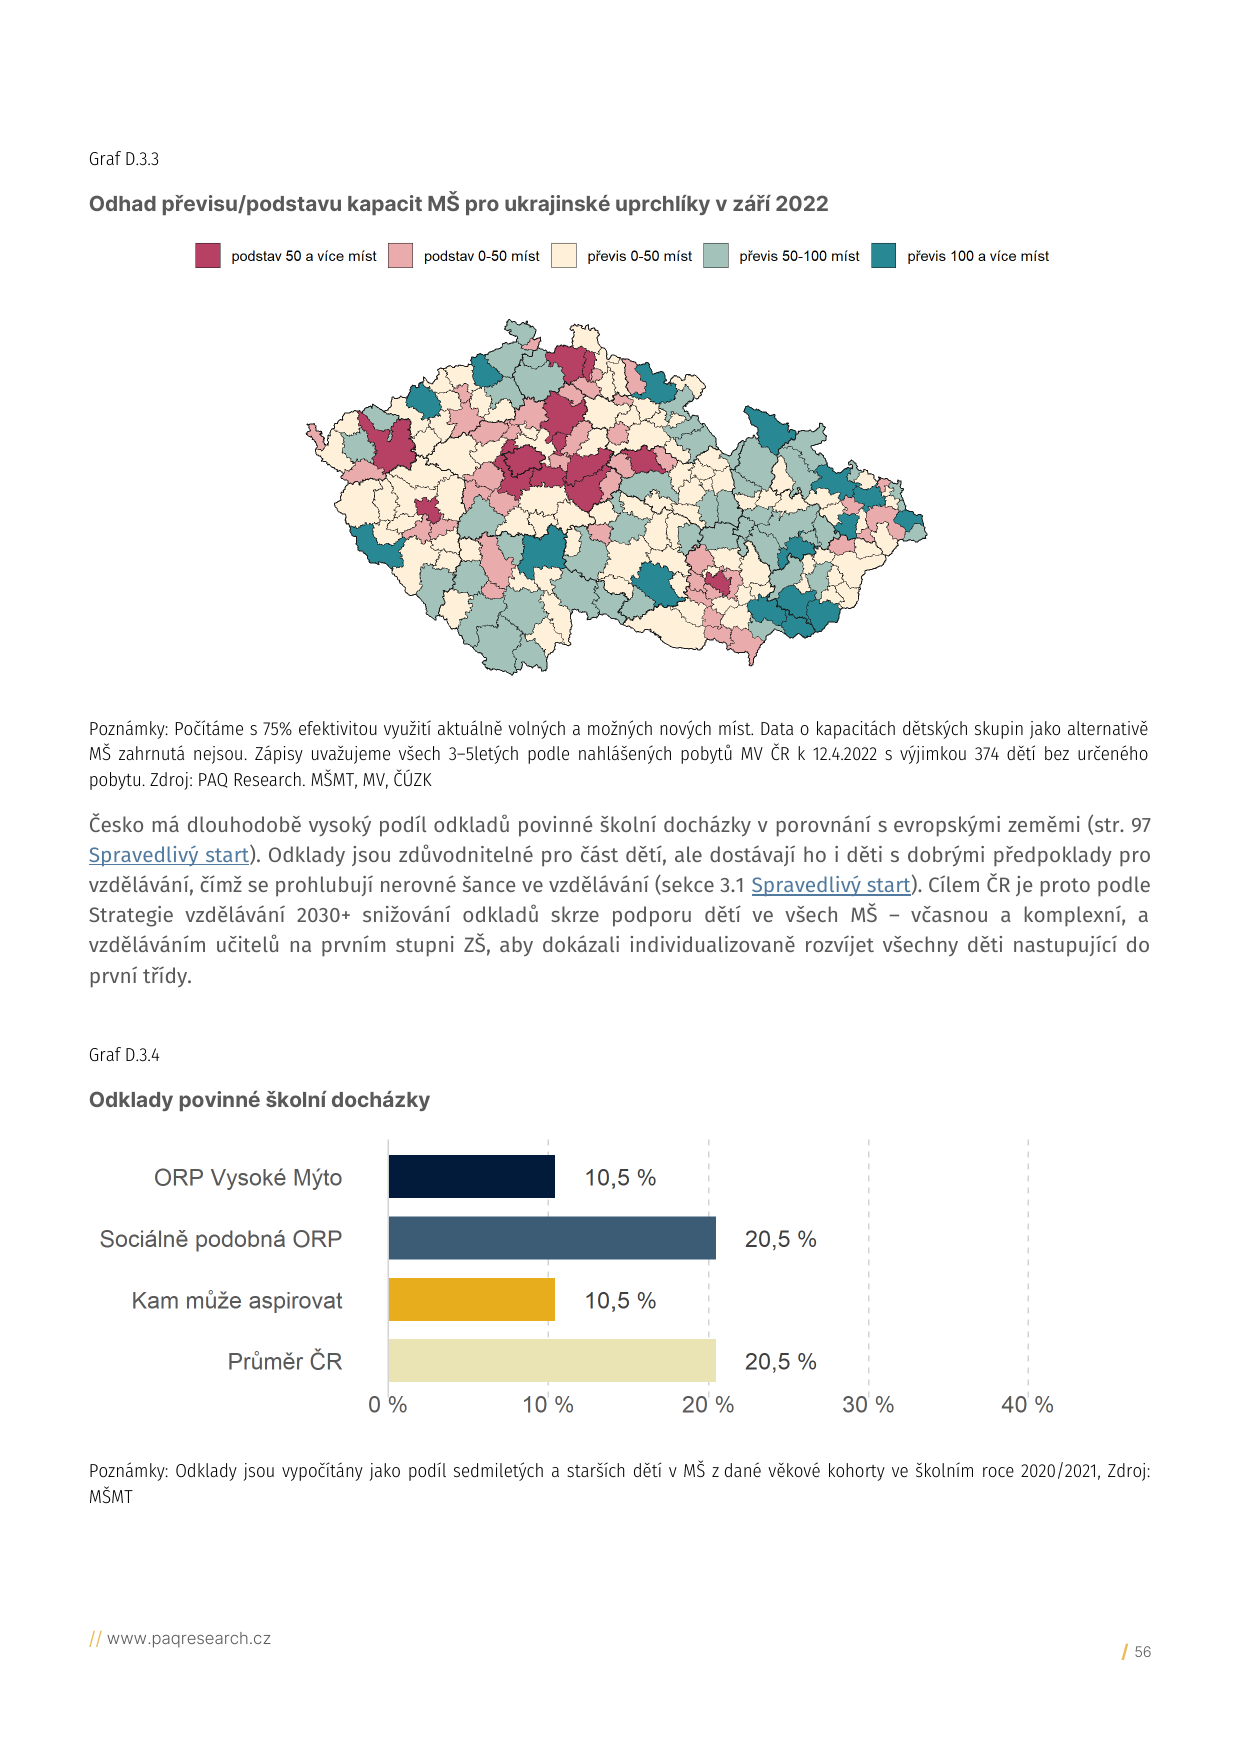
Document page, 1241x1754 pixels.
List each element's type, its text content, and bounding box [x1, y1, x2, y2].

text Poznámky: Počítáme s 75% efektivitou využití aktuálně volných a možných nových míst. Data o kapacitách dětských skupin jako alternativě MŠ zahrnutá nejsou. Zápisy uvažujeme všech 3–5letých podle nahlášených pobytů MV ČR k 12.4.2022 s výjimkou 374 dětí bez určeného pobytu. Zdroj: PAQ Research. MŠMT, MV, ČÚZK [89, 717, 1152, 792]
picture [88, 216, 1139, 701]
text Odhad převisu/podstavu kapacit MŠ pro ukrajinské uprchlíky v září 2022 [89, 186, 1152, 216]
text Poznámky: Odklady jsou vypočítány jako podíl sedmiletých a starších dětí v MŠ z dané věkové kohorty ve školním roce 2020/2021, Zdroj: MŠMT [89, 1460, 1152, 1509]
text Graf D.3.4 [89, 1044, 1152, 1066]
picture [88, 1112, 1139, 1444]
text Graf D.3.3 [89, 148, 1152, 170]
text Odklady povinné školní docházky [89, 1082, 1152, 1112]
text Česko má dlouhodobě vysoký podíl odkladů povinné školní docházky v porovnání s evropskými zeměmi (str. 97 Spravedlivý start). Odklady jsou zdůvodnitelné pro část dětí, ale dostávají ho i děti s dobrými předpoklady pro vzdělávání, čímž se prohlubují nerovné šance ve vzdělávání (sekce 3.1 Spravedlivý start). Cílem ČR je proto podle Strategie vzdělávání 2030+ snižování odkladů skrze podporu dětí ve všech MŠ – včasnou a komplexní, a vzděláváním učitelů na prvním stupni ZŠ, aby dokázali individualizovaně rozvíjet všechny děti nastupující do první třídy. [89, 807, 1152, 989]
